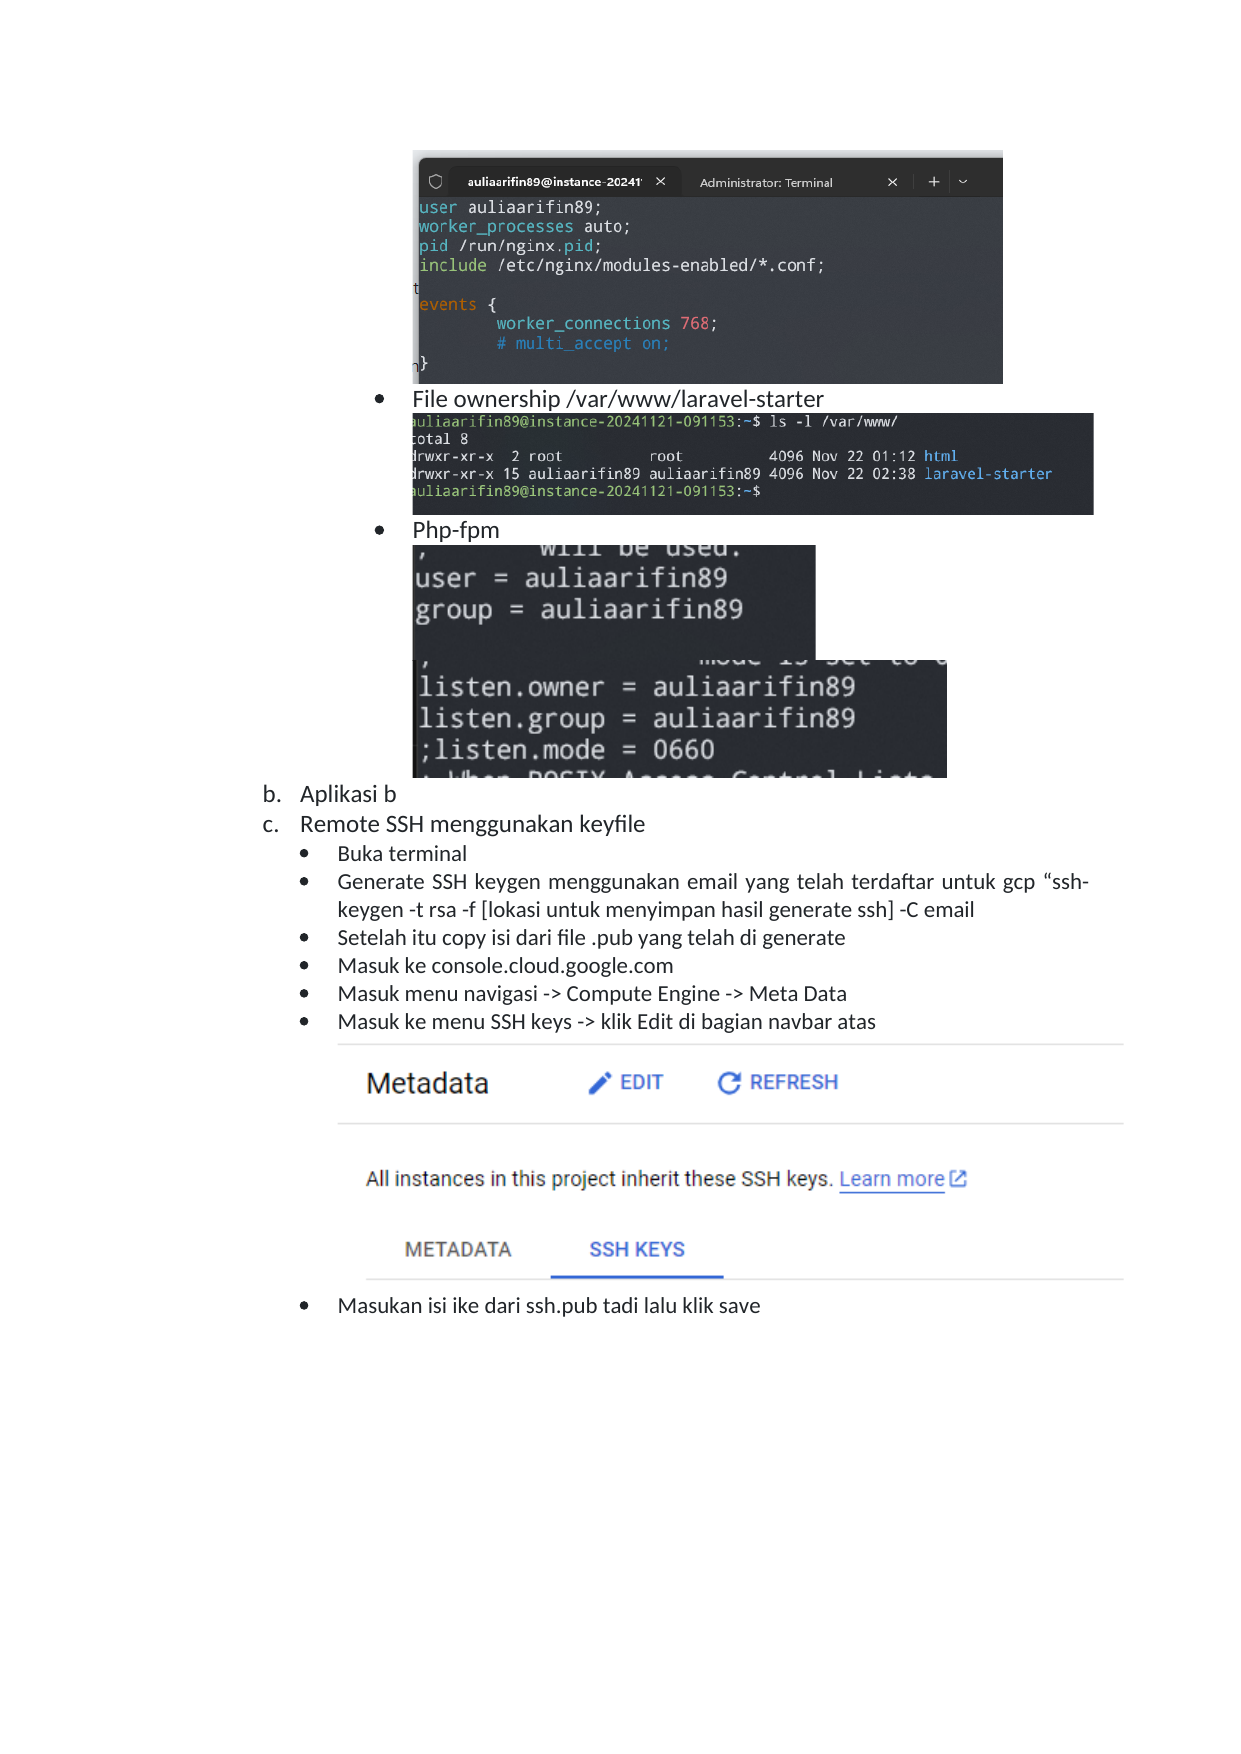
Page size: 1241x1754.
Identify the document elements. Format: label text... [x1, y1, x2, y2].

picture [337, 1035, 1124, 1292]
list Masuk ke menu SSH keys -> klik Edit di bagian navbar atas [300, 1007, 1090, 1035]
picture [412, 413, 1094, 515]
list Buka terminal [300, 839, 1090, 867]
picture [412, 150, 1003, 384]
list Setelah itu copy isi dari file .pub yang telah di generate [300, 923, 1090, 951]
list Generate SSH keygen menggunakan email yang telah terdaftar untuk gcp “ssh-keygen -t rsa -f [lokasi untuk menyimpan hasil generate ssh] -C email [300, 867, 1090, 923]
list Masuk menu navigasi -> Compute Engine -> Meta Data [300, 979, 1090, 1007]
list Php-fpm [375, 514, 1090, 545]
picture [412, 545, 947, 778]
list Masuk ke console.cloud.google.com [300, 951, 1090, 979]
list Masukan isi ike dari ssh.pub tadi lalu klik save [300, 1291, 1090, 1319]
list Aplikasi b [262, 778, 1090, 808]
list File ownership /var/www/laravel-starter [375, 383, 1090, 414]
list Remote SSH menggunakan keyfile [262, 808, 1090, 839]
